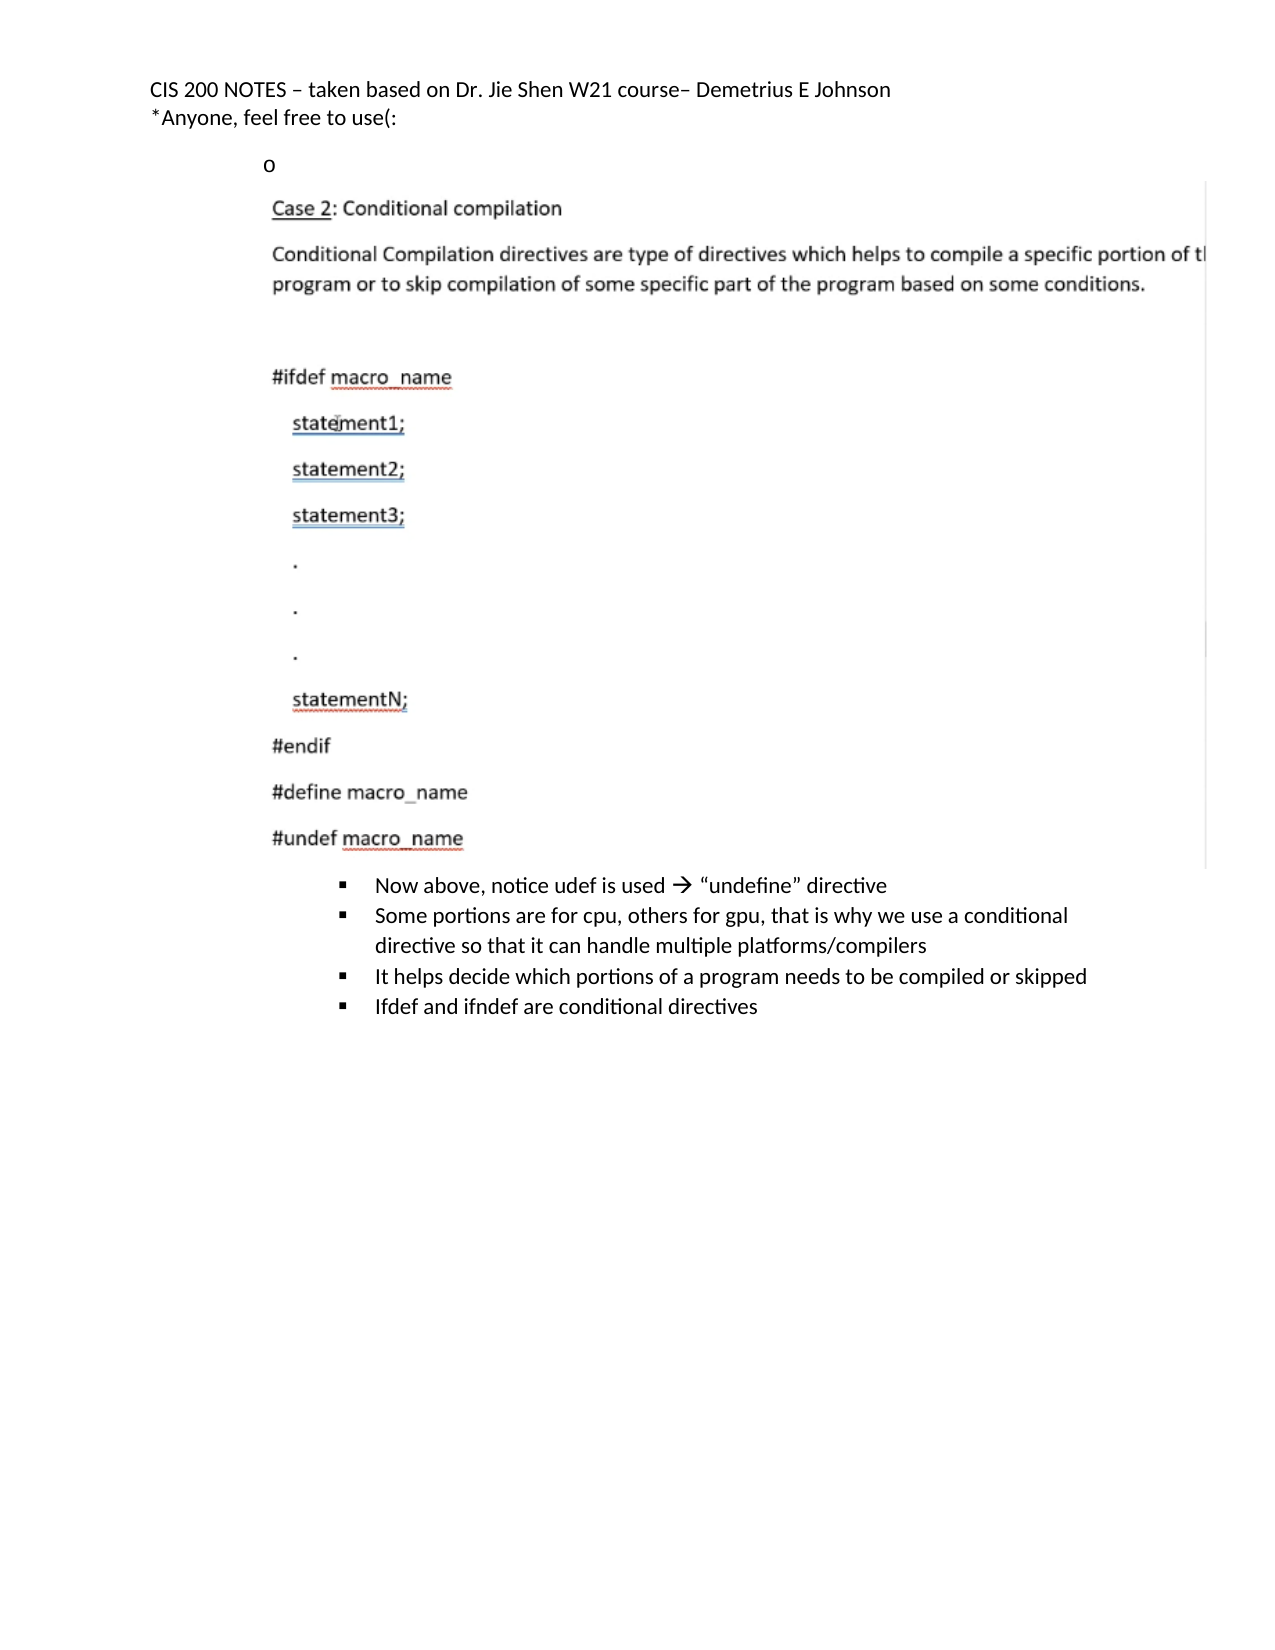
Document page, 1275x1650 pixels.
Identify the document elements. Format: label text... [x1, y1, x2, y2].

list Some portions are for cpu, others for gpu, that is why we use a conditional directive so that it can handle multiple platforms/compilers [337, 901, 1125, 960]
picture [262, 181, 1207, 869]
list Ifdef and ifndef are conditional directives [337, 992, 1125, 1020]
list Now above, notice udef is used “undefine” directive [337, 871, 1125, 899]
list It helps decide which portions of a program needs to be compiled or skipped [337, 962, 1125, 990]
